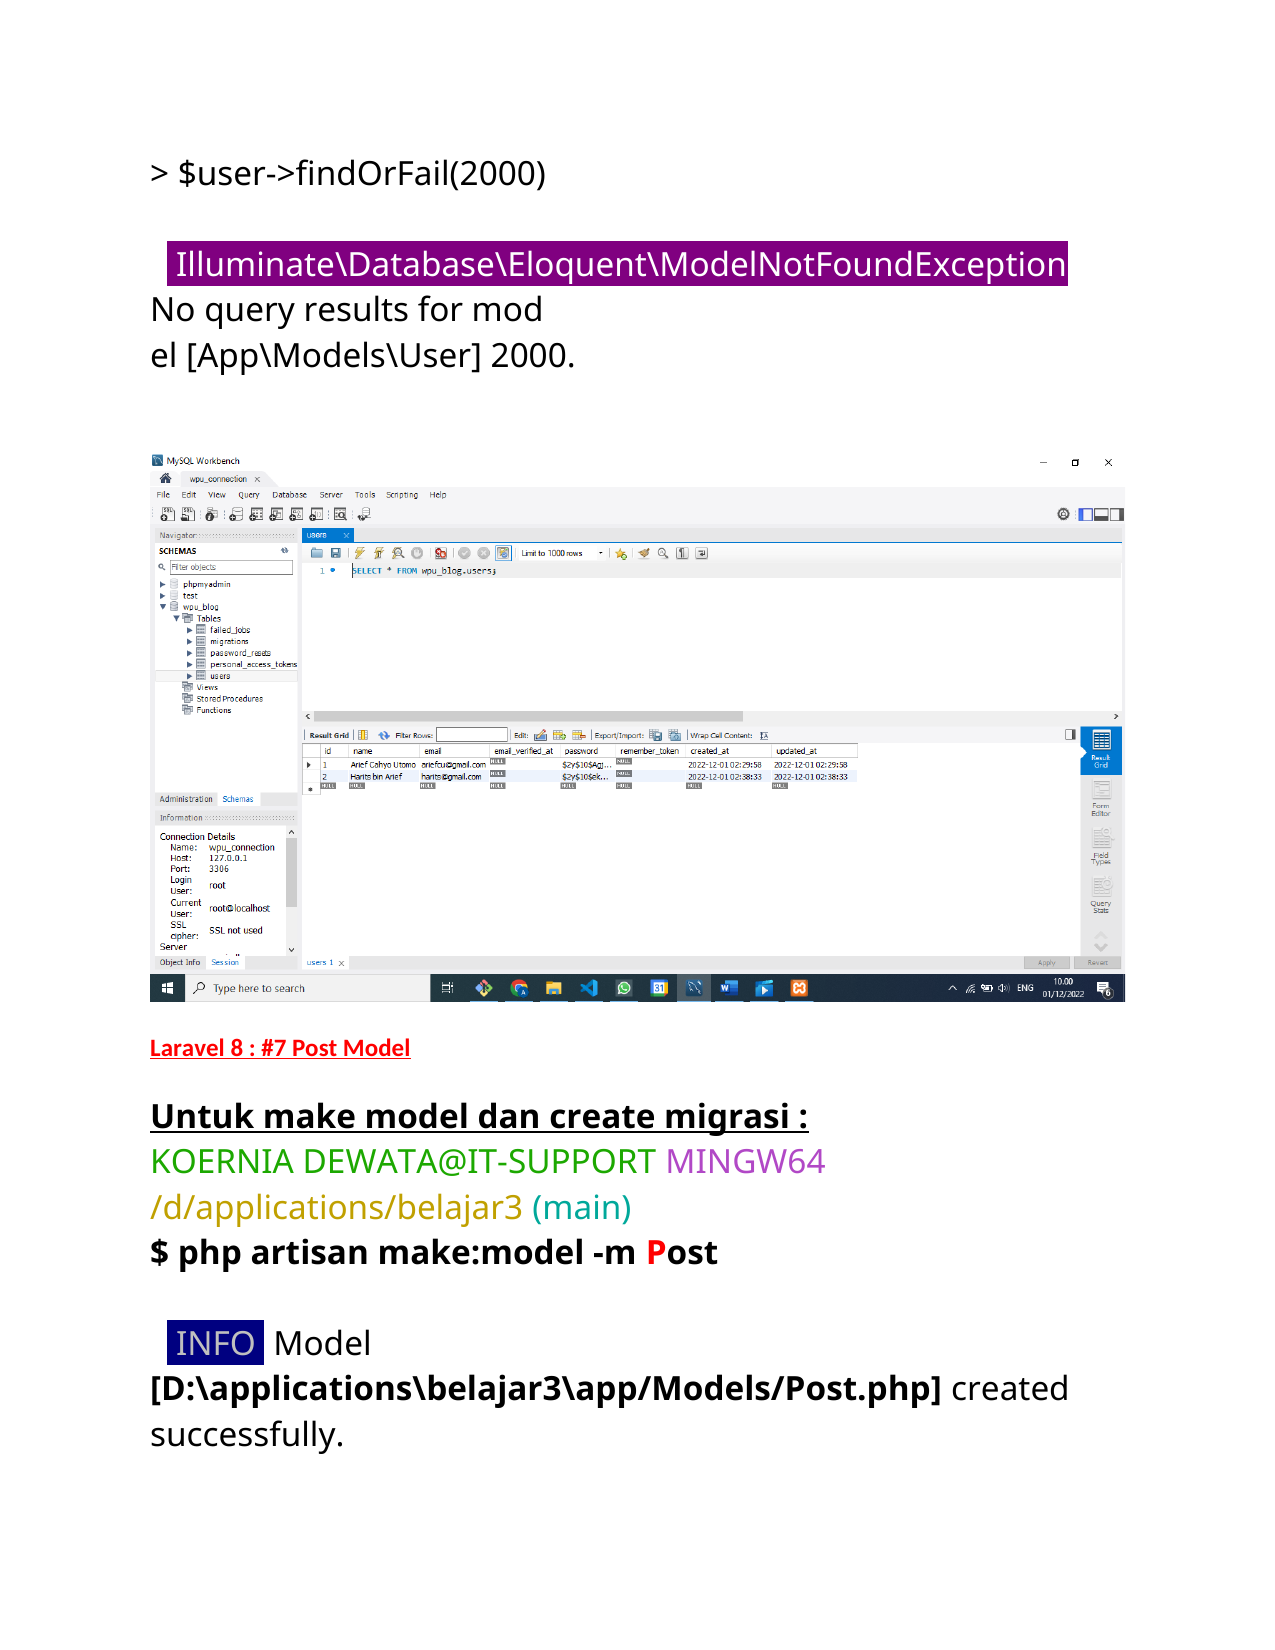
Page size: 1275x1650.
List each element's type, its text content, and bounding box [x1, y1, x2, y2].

text el [App\Models\User] 2000. [150, 332, 1125, 377]
text Illuminate\Database\Eloquent\ModelNotFoundException No query results for mod [150, 241, 1125, 332]
text INFO Model [D:\applications\belajar3\app/Models/Post.php] created successfully. [150, 1320, 1125, 1456]
text KOERNIA DEWATA@IT-SUPPORT MINGW64 /d/applications/belajar3 (main) [150, 1138, 1125, 1229]
text Untuk make model dan create migrasi : [150, 1093, 1125, 1138]
text $ php artisan make:model -m Post [150, 1229, 1125, 1274]
text Laravel 8 : #7 Post Model [150, 1032, 1125, 1062]
text > $user->findOrFail(2000) [150, 150, 1125, 195]
picture [150, 453, 1125, 1002]
